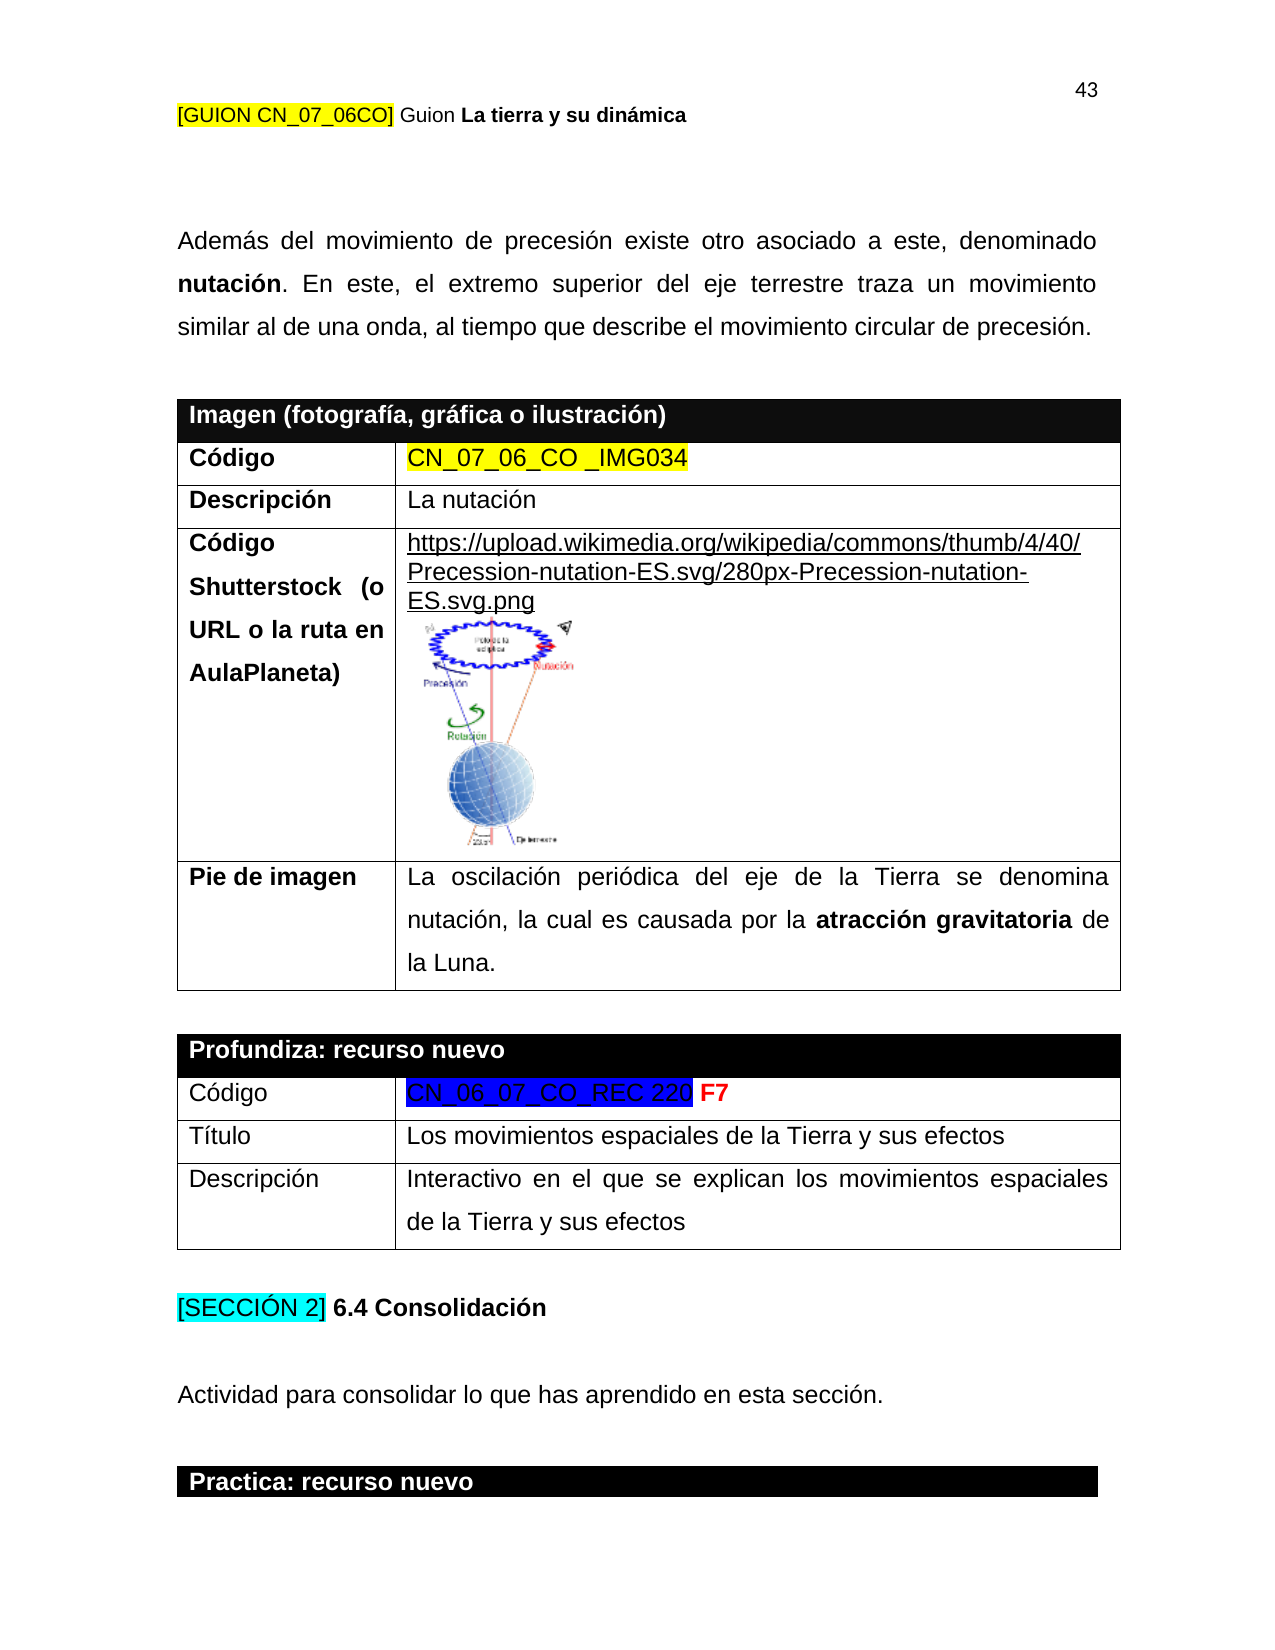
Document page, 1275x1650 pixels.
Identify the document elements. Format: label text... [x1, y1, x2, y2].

table_header Imagen (fotografía, gráfica o ilustración) [178, 400, 1120, 442]
table_cell Descripción [178, 486, 395, 527]
picture [407, 614, 579, 848]
table_cell La nutación [396, 486, 1120, 527]
table_cell CN_07_06_CO _IMG034 [396, 443, 1120, 484]
table_cell Interactivo en el que se explican los movimientos espaciales de la Tierra y sus efectos [396, 1164, 1120, 1249]
table_cell https://upload.wikimedia.org/wikipedia/commons/thumb/4/40/Precession-nutation-ES.svg/280px-Precession-nutation-ES.svg.png [396, 529, 1120, 861]
table_cell Código Shutterstock (o URL o la ruta en AulaPlaneta) [178, 529, 395, 861]
table_cell CN_06_07_CO_REC 220 F7 [396, 1078, 1120, 1120]
table_cell Código [178, 1078, 395, 1120]
table_header Profundiza: recurso nuevo [178, 1035, 1120, 1077]
table_cell Código [178, 443, 395, 484]
table_cell Descripción [178, 1164, 395, 1249]
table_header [178, 1467, 1097, 1496]
text Actividad para consolidar lo que has aprendido en esta sección. [177, 1379, 1098, 1408]
text [SECCIÓN 2] 6.4 Consolidación [326, 1293, 1098, 1322]
table_cell Título [178, 1121, 395, 1163]
table_cell La oscilación periódica del eje de la Tierra se denomina nutación, la cual es causada por la atracción gravitatoria de la Luna. [396, 862, 1120, 990]
table_cell Pie de imagen [178, 862, 395, 990]
table_cell Los movimientos espaciales de la Tierra y sus efectos [396, 1121, 1120, 1163]
text Además del movimiento de precesión existe otro asociado a este, denominado nutación. En este, el extremo superior del eje terrestre traza un movimiento similar al de una onda, al tiempo que describe el movimiento circular de precesión. [177, 226, 1098, 341]
